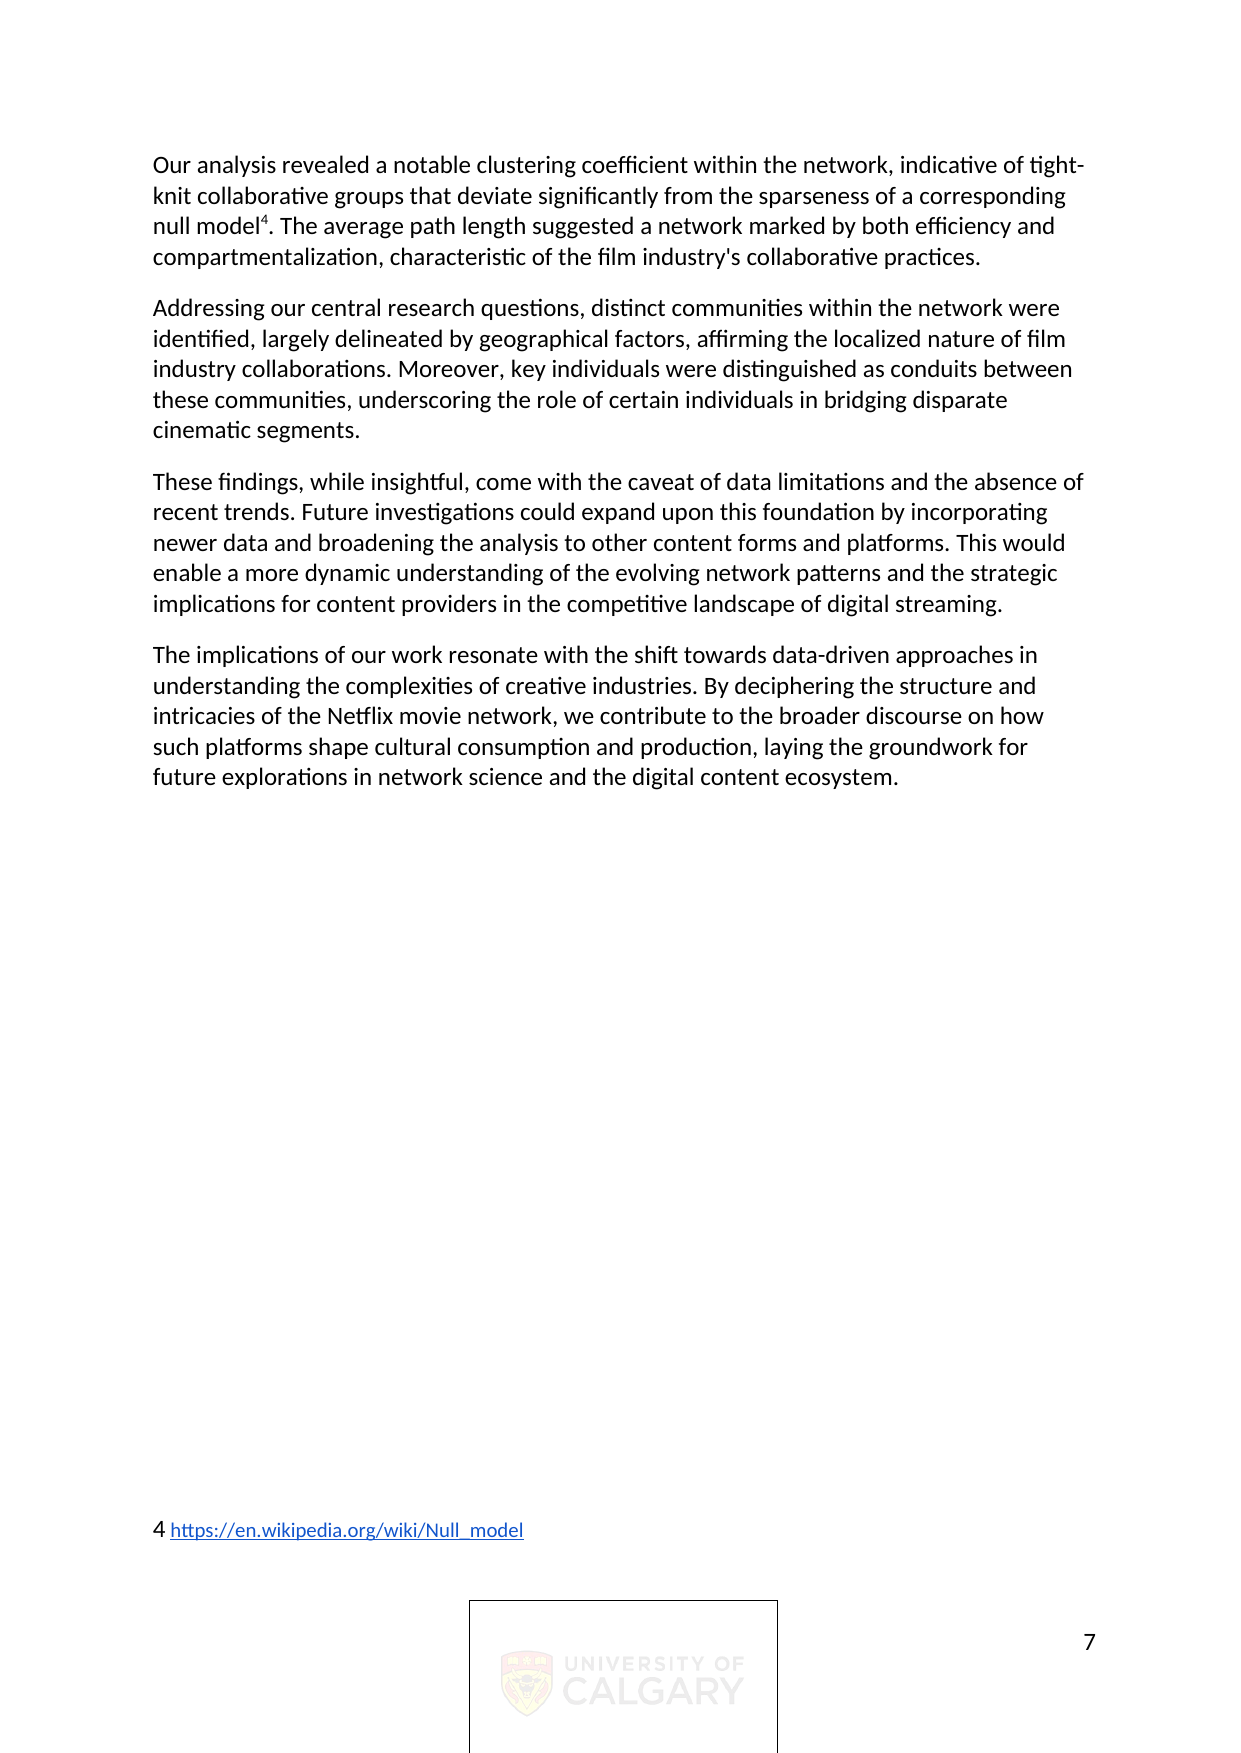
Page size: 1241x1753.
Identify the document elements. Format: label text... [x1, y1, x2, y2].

text Our analysis revealed a notable clustering coefficient within the network, indicative of tight-knit collaborative groups that deviate significantly from the sparseness of a corresponding null model. The average path length suggested a network marked by both efficiency and compartmentalization, characteristic of the film industry's collaborative practices. [153, 149, 1096, 272]
text These findings, while insightful, come with the caveat of data limitations and the absence of recent trends. Future investigations could expand upon this foundation by incorporating newer data and broadening the analysis to other content forms and platforms. This would enable a more dynamic understanding of the evolving network patterns and the strategic implications for content providers in the competitive landscape of digital streaming. [153, 466, 1096, 618]
text Addressing our central research questions, distinct communities within the network were identified, largely delineated by geographical factors, affirming the localized nature of film industry collaborations. Moreover, key individuals were distinguished as conduits between these communities, underscoring the role of certain individuals in bridging disparate cinematic segments. [153, 292, 1096, 445]
text The implications of our work resonate with the shift towards data-driven approaches in understanding the complexities of creative industries. By deciphering the structure and intricacies of the Netflix movie network, we contribute to the broader discourse on how such platforms shape cultural consumption and production, laying the groundwork for future explorations in network science and the digital content ecosystem. [153, 639, 1096, 792]
